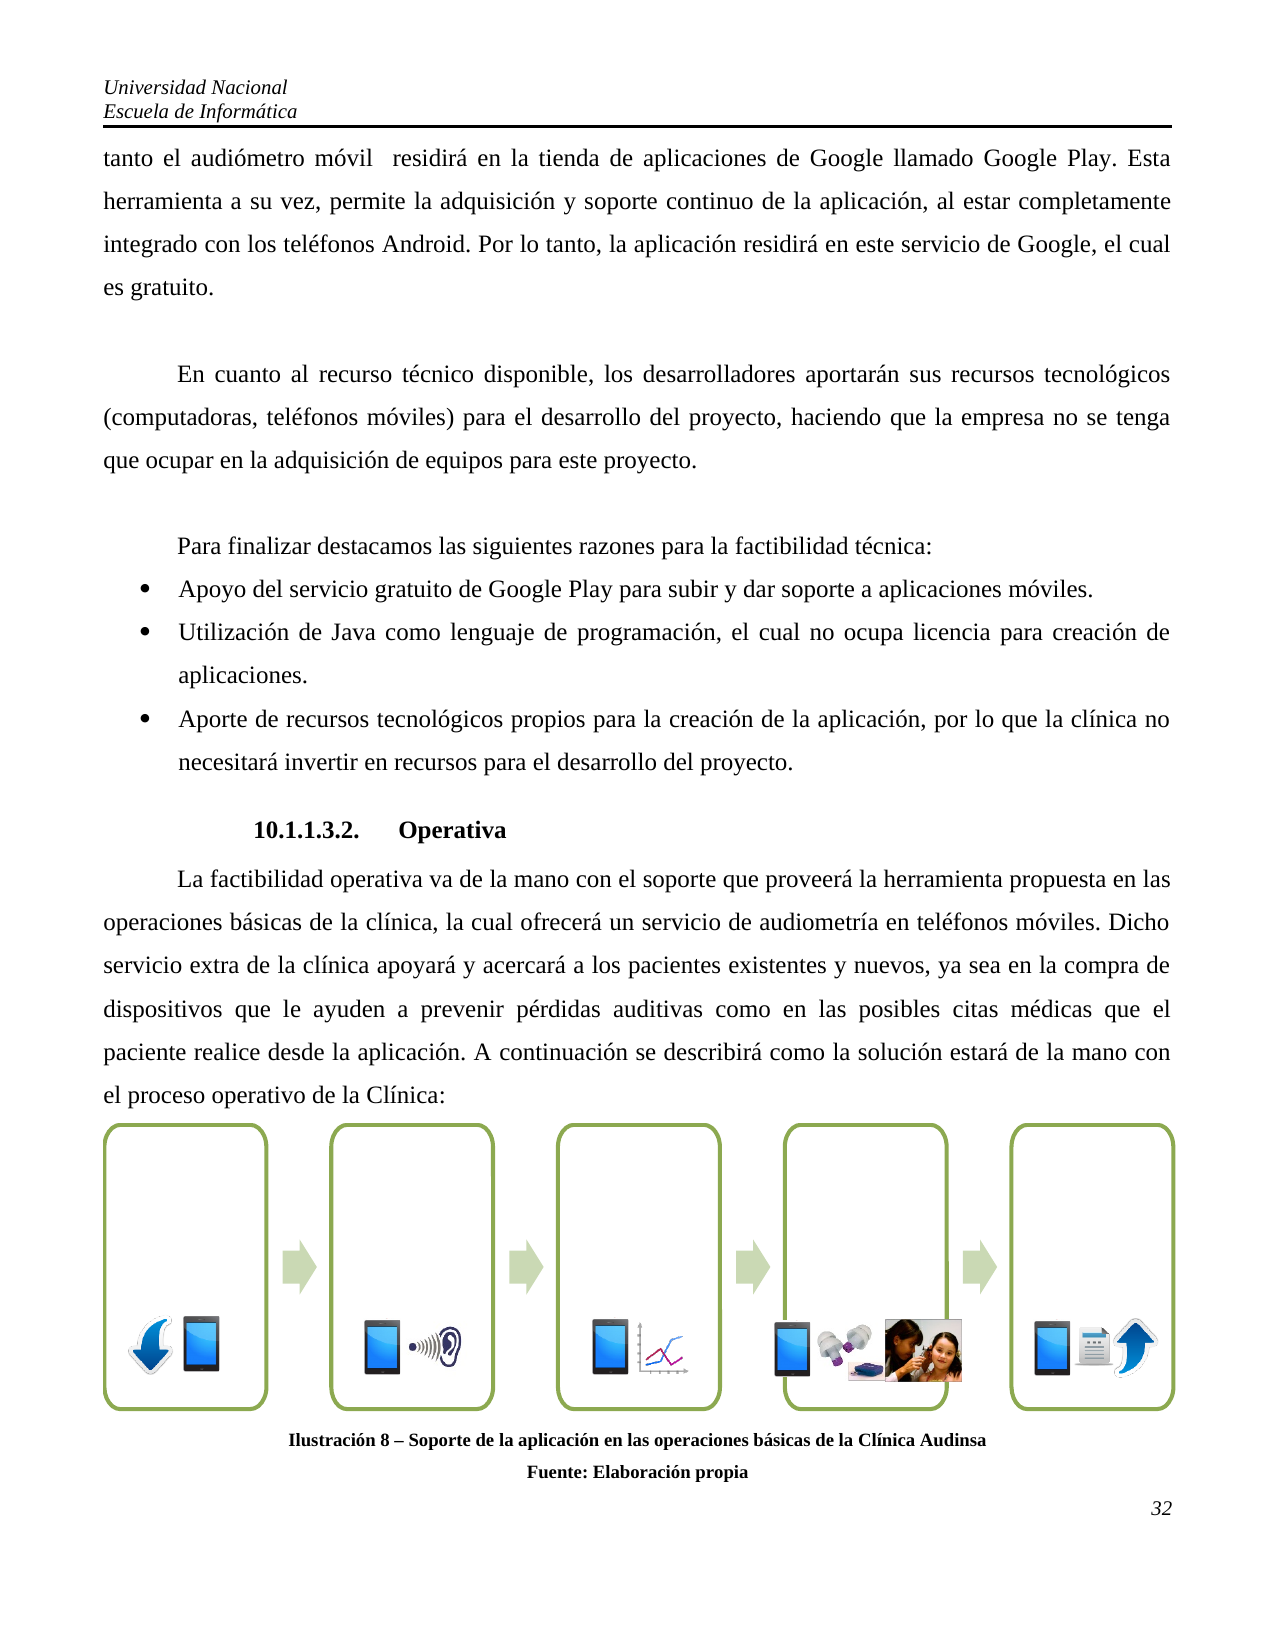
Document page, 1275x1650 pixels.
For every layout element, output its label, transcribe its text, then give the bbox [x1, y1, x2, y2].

list Aporte de recursos tecnológicos propios para la creación de la aplicación, por lo que la clínica no necesitará invertir en recursos para el desarrollo del proyecto. [141, 704, 1172, 776]
picture [1073, 1318, 1166, 1378]
text Fuente: Elaboración propia [103, 1461, 1172, 1482]
text Ilustración 8 – Soporte de la aplicación en las operaciones básicas de la Clínica Audinsa [103, 1429, 1172, 1450]
list Apoyo del servicio gratuito de Google Play para subir y dar soporte a aplicaciones móviles. [141, 574, 1172, 603]
picture [773, 1312, 962, 1382]
text Para finalizar destacamos las siguientes razones para la factibilidad técnica: [103, 531, 1172, 560]
picture [363, 1311, 470, 1380]
picture [182, 1315, 220, 1372]
picture [591, 1317, 629, 1375]
text En cuanto al recurso técnico disponible, los desarrolladores aportarán sus recursos tecnológicos (computadoras, teléfonos móviles) para el desarrollo del proyecto, haciendo que la empresa no se tenga que ocupar en la adquisición de equipos para este proyecto. [103, 359, 1172, 474]
picture [635, 1318, 692, 1375]
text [103, 143, 1172, 301]
list Operativa [253, 815, 1172, 844]
picture [120, 1314, 180, 1375]
list Utilización de Java como lenguaje de programación, el cual no ocupa licencia para creación de aplicaciones. [141, 617, 1172, 689]
text La factibilidad operativa va de la mano con el soporte que proveerá la herramienta propuesta en las operaciones básicas de la clínica, la cual ofrecerá un servicio de audiometría en teléfonos móviles. Dicho servicio extra de la clínica apoyará y acercará a los pacientes existentes y nuevos, ya sea en la compra de dispositivos que le ayuden a prevenir pérdidas auditivas como en las posibles citas médicas que el paciente realice desde la aplicación. A continuación se describirá como la solución estará de la mano con el proceso operativo de la Clínica: [103, 864, 1172, 1109]
picture [1033, 1319, 1071, 1376]
